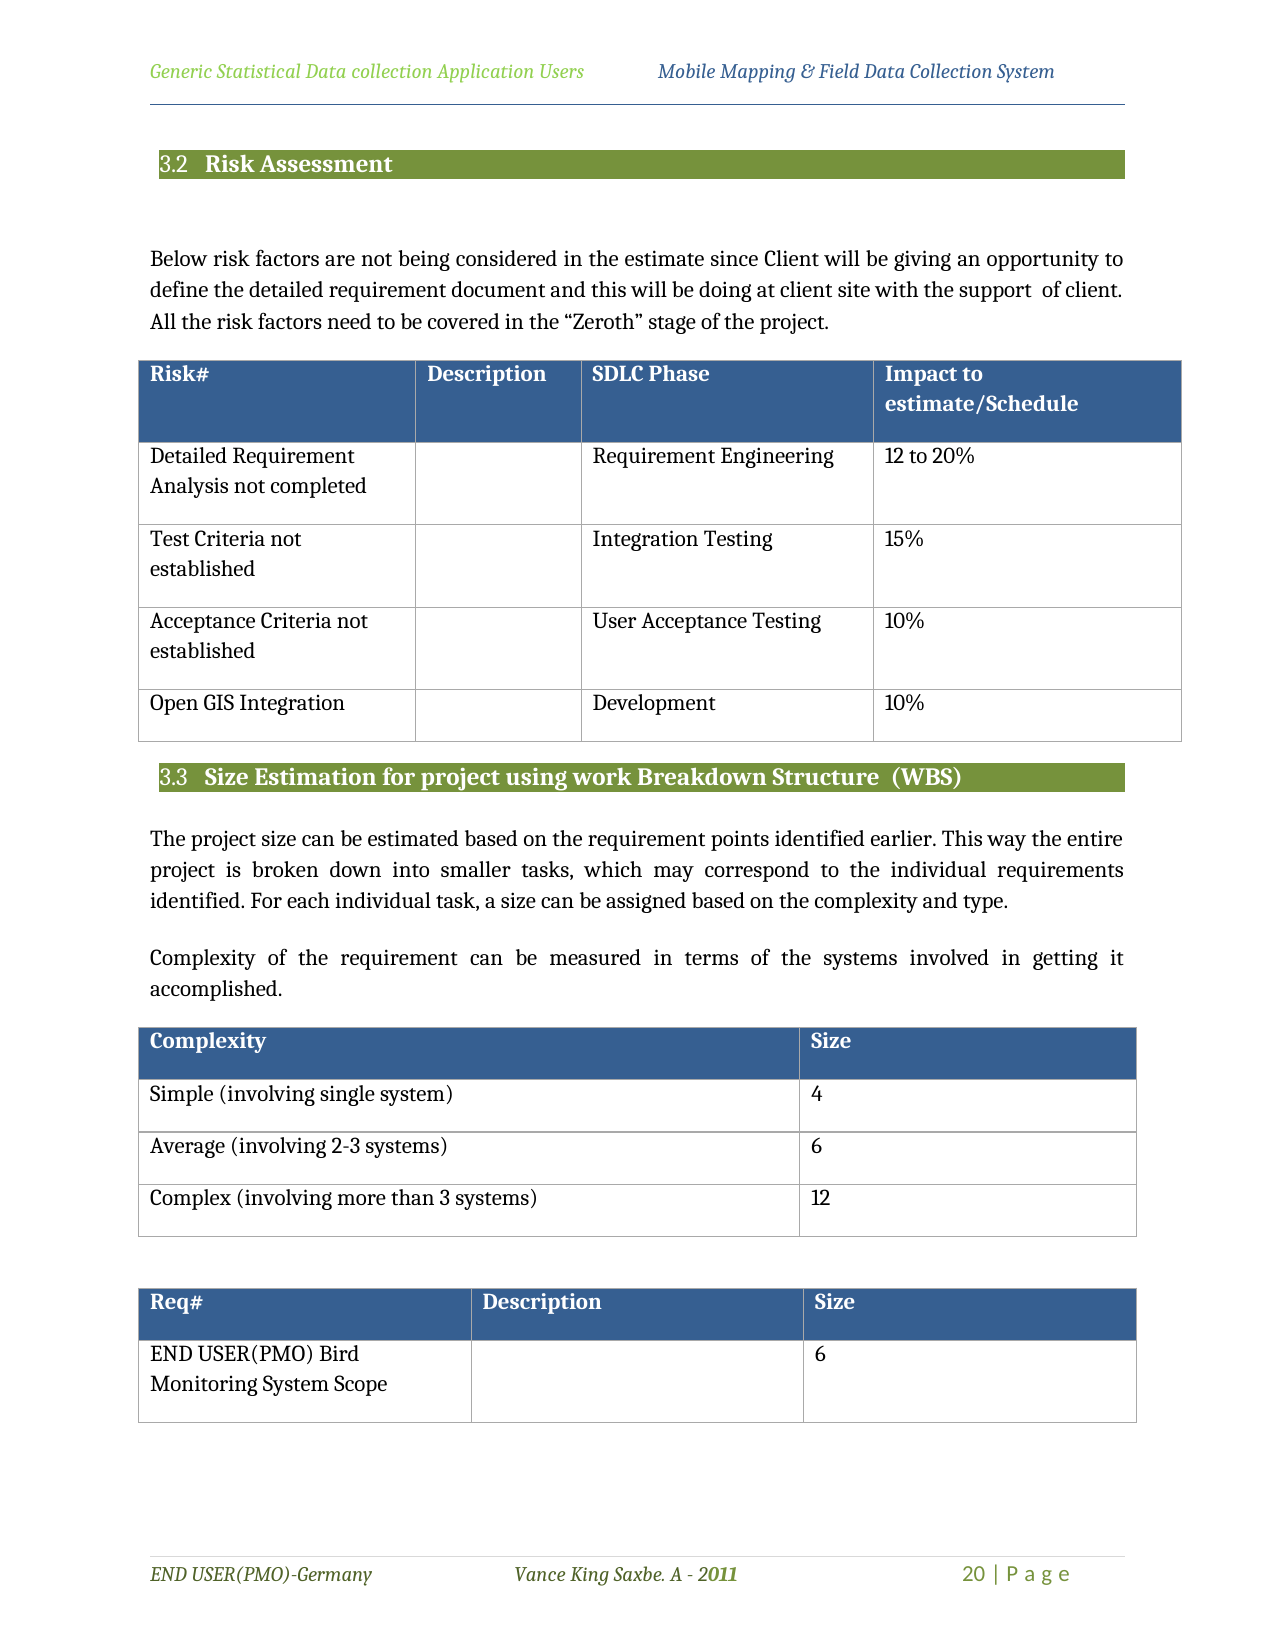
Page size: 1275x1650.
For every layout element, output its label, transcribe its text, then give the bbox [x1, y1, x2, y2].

table_cell Development [582, 690, 873, 741]
table_header Size [804, 1289, 1136, 1340]
table_cell [416, 525, 581, 607]
subtitle Size Estimation for project using work Breakdown Structure (WBS) [159, 763, 1125, 792]
table_cell [416, 443, 581, 524]
subtitle Risk Assessment [159, 150, 1125, 179]
text Below risk factors are not being considered in the estimate since Client will be giving an opportunity to define the detailed requirement document and this will be doing at client site with the support of client. All the risk factors need to be covered in the “Zeroth” stage of the project. [150, 241, 1125, 335]
table_cell User Acceptance Testing [582, 608, 873, 689]
table_header Risk# [139, 361, 415, 442]
table_cell Complex (involving more than 3 systems) [139, 1185, 799, 1236]
text Complexity of the requirement can be measured in terms of the systems involved in getting it accomplished. [150, 940, 1125, 1002]
table_cell Average (involving 2-3 systems) [139, 1133, 799, 1183]
table_cell [416, 608, 581, 689]
table_cell Simple (involving single system) [139, 1080, 799, 1131]
table_header Impact to estimate/Schedule [874, 361, 1181, 442]
table_cell Integration Testing [582, 525, 873, 607]
table_cell Open GIS Integration [139, 690, 415, 741]
table_cell 6 [804, 1341, 1136, 1422]
table_cell 12 [800, 1185, 1136, 1236]
table_header Req# [139, 1289, 471, 1340]
table_cell Detailed Requirement Analysis not completed [139, 443, 415, 524]
table_cell [472, 1341, 803, 1422]
table_cell Acceptance Criteria not established [139, 608, 415, 689]
table_cell 12 to 20% [874, 443, 1181, 524]
table_cell [416, 690, 581, 741]
table_cell Requirement Engineering [582, 443, 873, 524]
table_cell 10% [874, 690, 1181, 741]
table_header Complexity [139, 1028, 799, 1079]
table_cell 6 [800, 1133, 1136, 1183]
table_cell 15% [874, 525, 1181, 607]
table_header Size [800, 1028, 1136, 1079]
table_cell Test Criteria not established [139, 525, 415, 607]
table_cell END USER(PMO) Bird Monitoring System Scope [139, 1341, 471, 1422]
table_cell 4 [800, 1080, 1136, 1131]
table_header SDLC Phase [582, 361, 873, 442]
table_cell 10% [874, 608, 1181, 689]
table_header Description [416, 361, 581, 442]
table_header Description [472, 1289, 803, 1340]
text The project size can be estimated based on the requirement points identified earlier. This way the entire project is broken down into smaller tasks, which may correspond to the individual requirements identified. For each individual task, a size can be assigned based on the complexity and type. [150, 821, 1125, 915]
